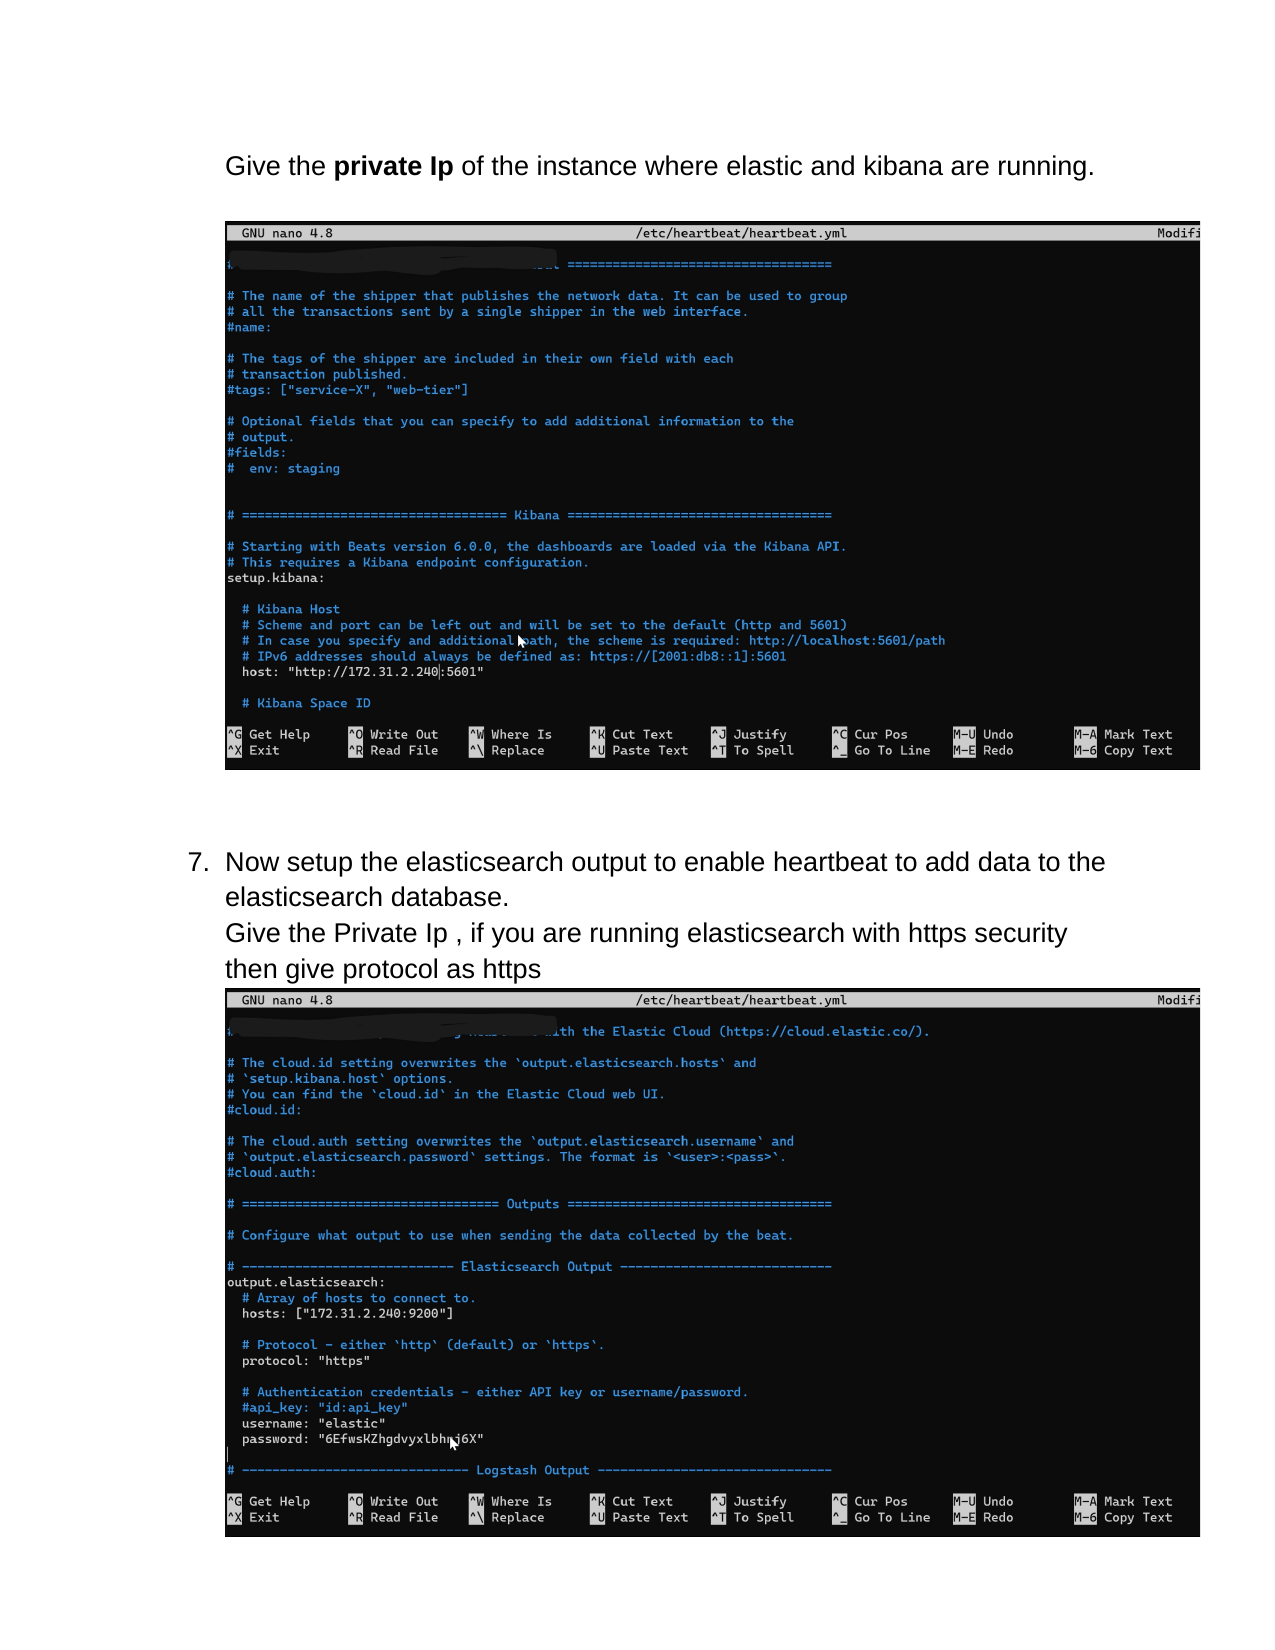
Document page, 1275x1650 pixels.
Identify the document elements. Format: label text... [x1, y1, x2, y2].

list Now setup the elasticsearch output to enable heartbeat to add data to the elasticsearch database. [187, 846, 1125, 913]
text Give the private Ip of the instance where elastic and kibana are running. [225, 150, 1125, 181]
picture [225, 221, 1200, 770]
picture [225, 988, 1200, 1537]
text Give the Private Ip , if you are running elasticsearch with https security then give protocol as https [225, 917, 1125, 988]
